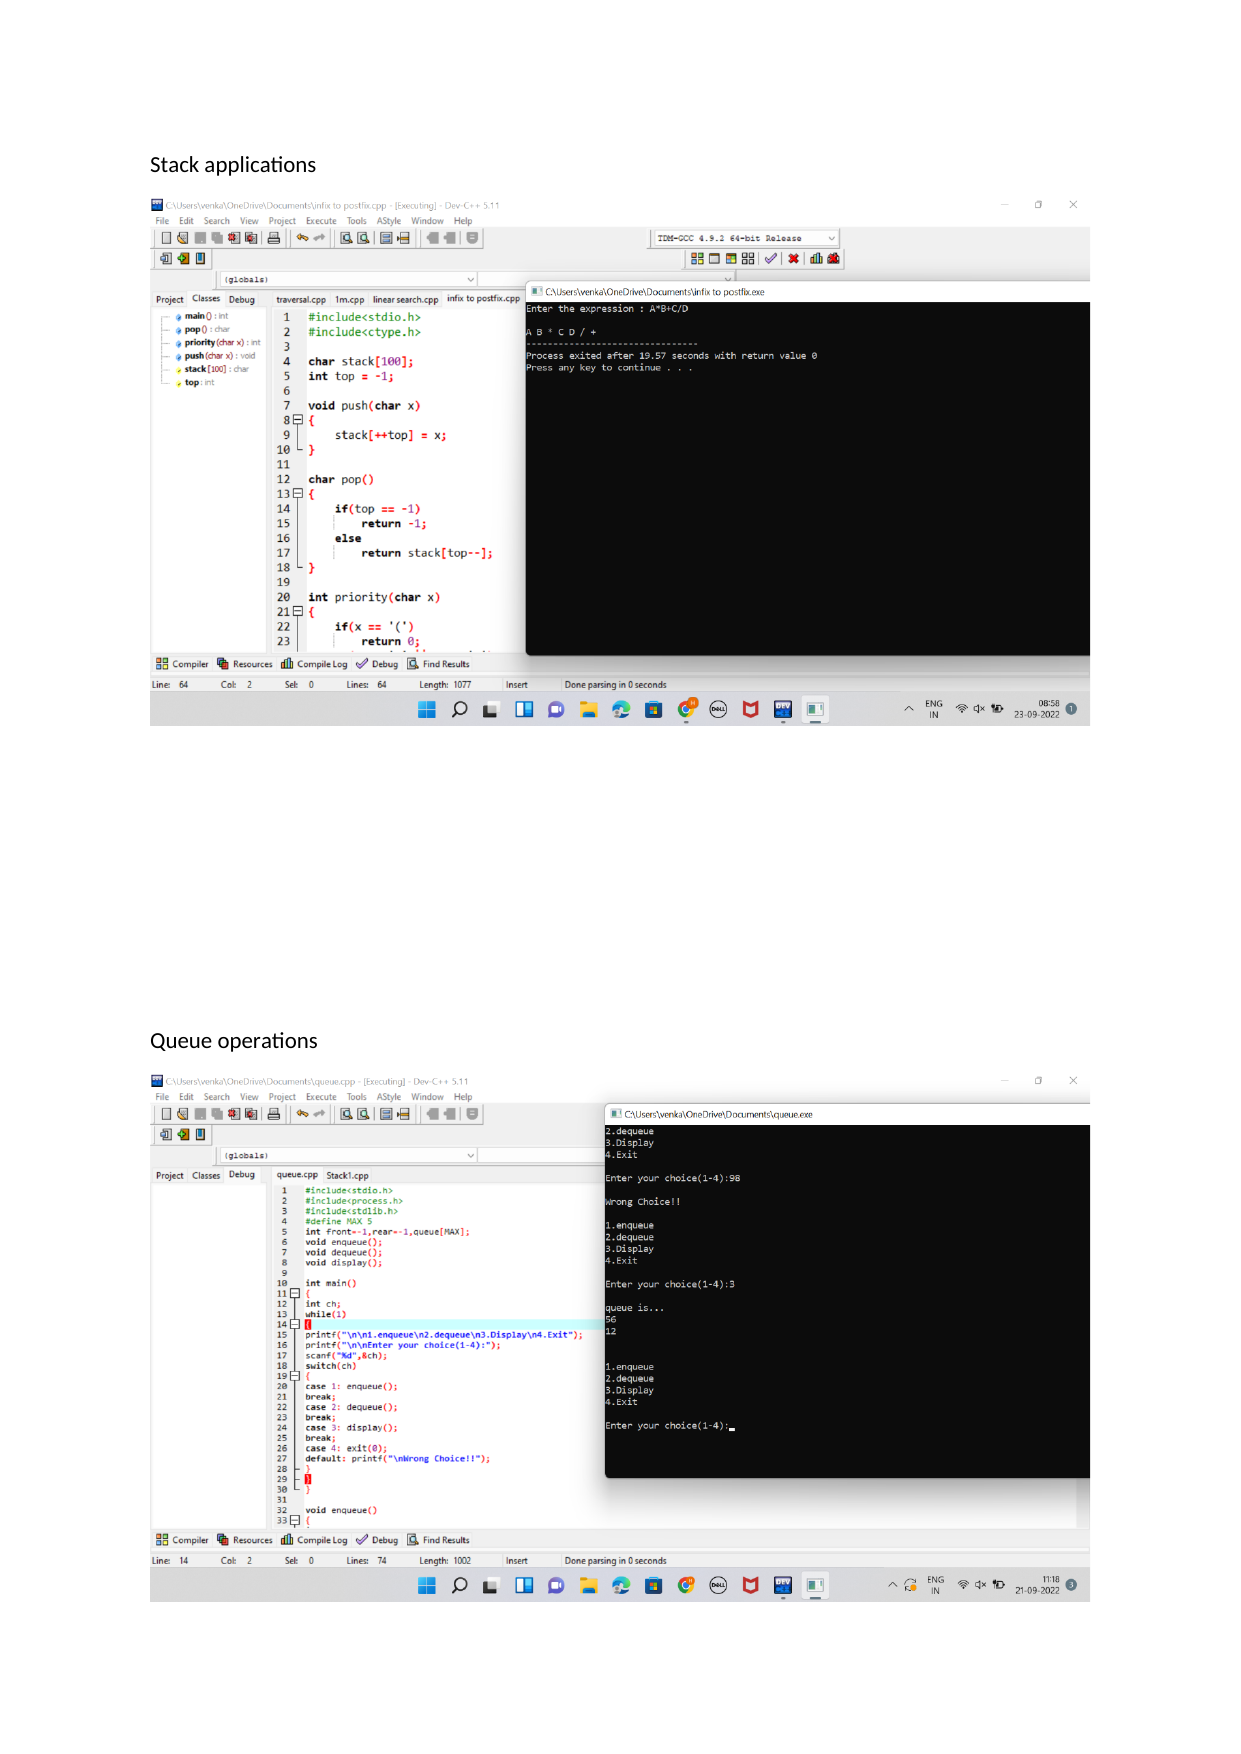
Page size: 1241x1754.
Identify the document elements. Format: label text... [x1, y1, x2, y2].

text Stack applications [150, 150, 1090, 178]
text Queue operations [150, 1026, 1090, 1054]
picture [150, 196, 1091, 726]
picture [150, 1072, 1091, 1602]
